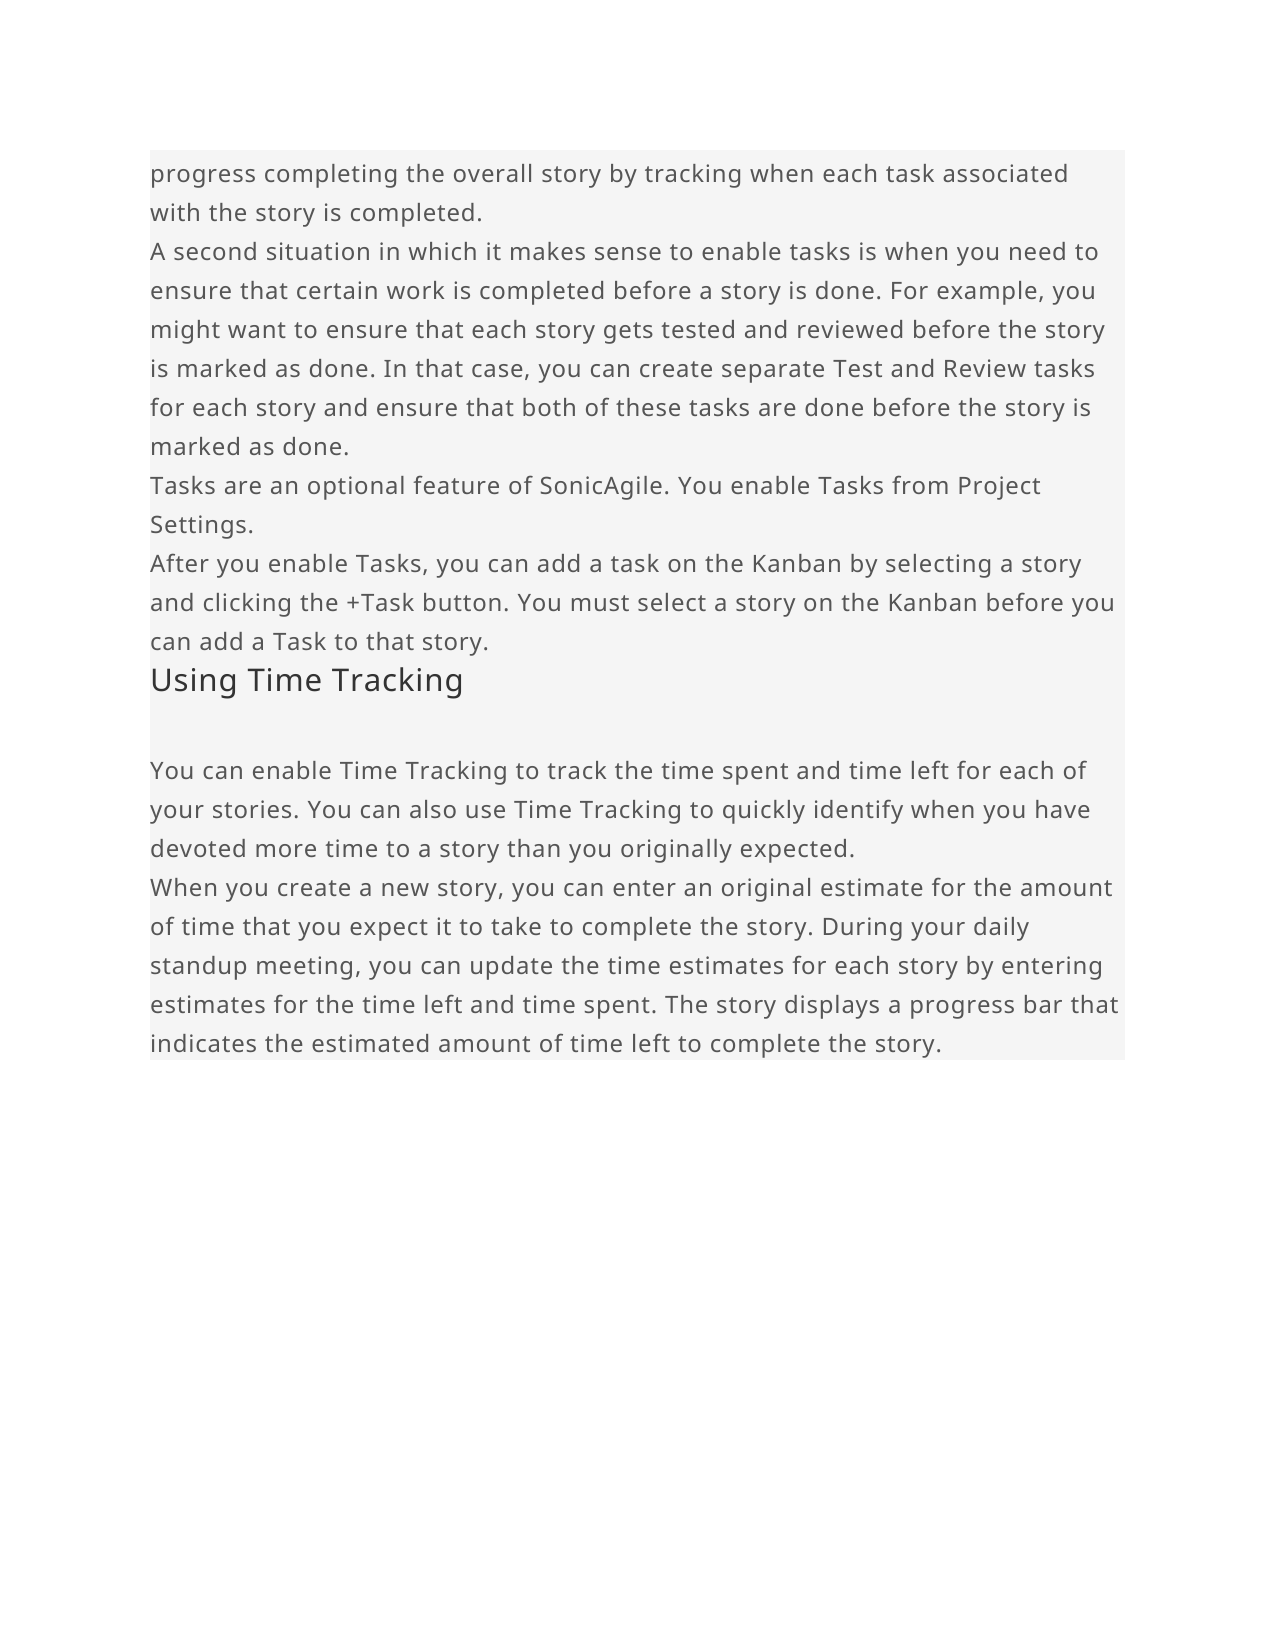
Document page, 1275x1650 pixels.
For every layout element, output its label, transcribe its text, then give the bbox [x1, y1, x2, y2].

text Tasks are an optional feature of SonicAgile. You enable Tasks from Project Settings. [150, 462, 1125, 541]
text A second situation in which it makes sense to enable tasks is when you need to ensure that certain work is completed before a story is done. For example, you might want to ensure that each story gets tested and reviewed before the story is marked as done. In that case, you can create separate Test and Review tasks for each story and ensure that both of these tasks are done before the story is marked as done. [150, 228, 1125, 462]
text When you create a new story, you can enter an original estimate for the amount of time that you expect it to take to complete the story. During your daily standup meeting, you can update the time estimates for each story by entering estimates for the time left and time spent. The story displays a progress bar that indicates the estimated amount of time left to complete the story. [150, 864, 1125, 1060]
text After you enable Tasks, you can add a task on the Kanban by selecting a story and clicking the +Task button. You must select a story on the Kanban before you can add a Task to that story. [150, 541, 1125, 658]
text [150, 150, 1125, 228]
text You can enable Time Tracking to track the time spent and time left for each of your stories. You can also use Time Tracking to quickly identify when you have devoted more time to a story than you originally expected. [150, 747, 1125, 864]
subtitle Using Time Tracking [150, 658, 1125, 700]
